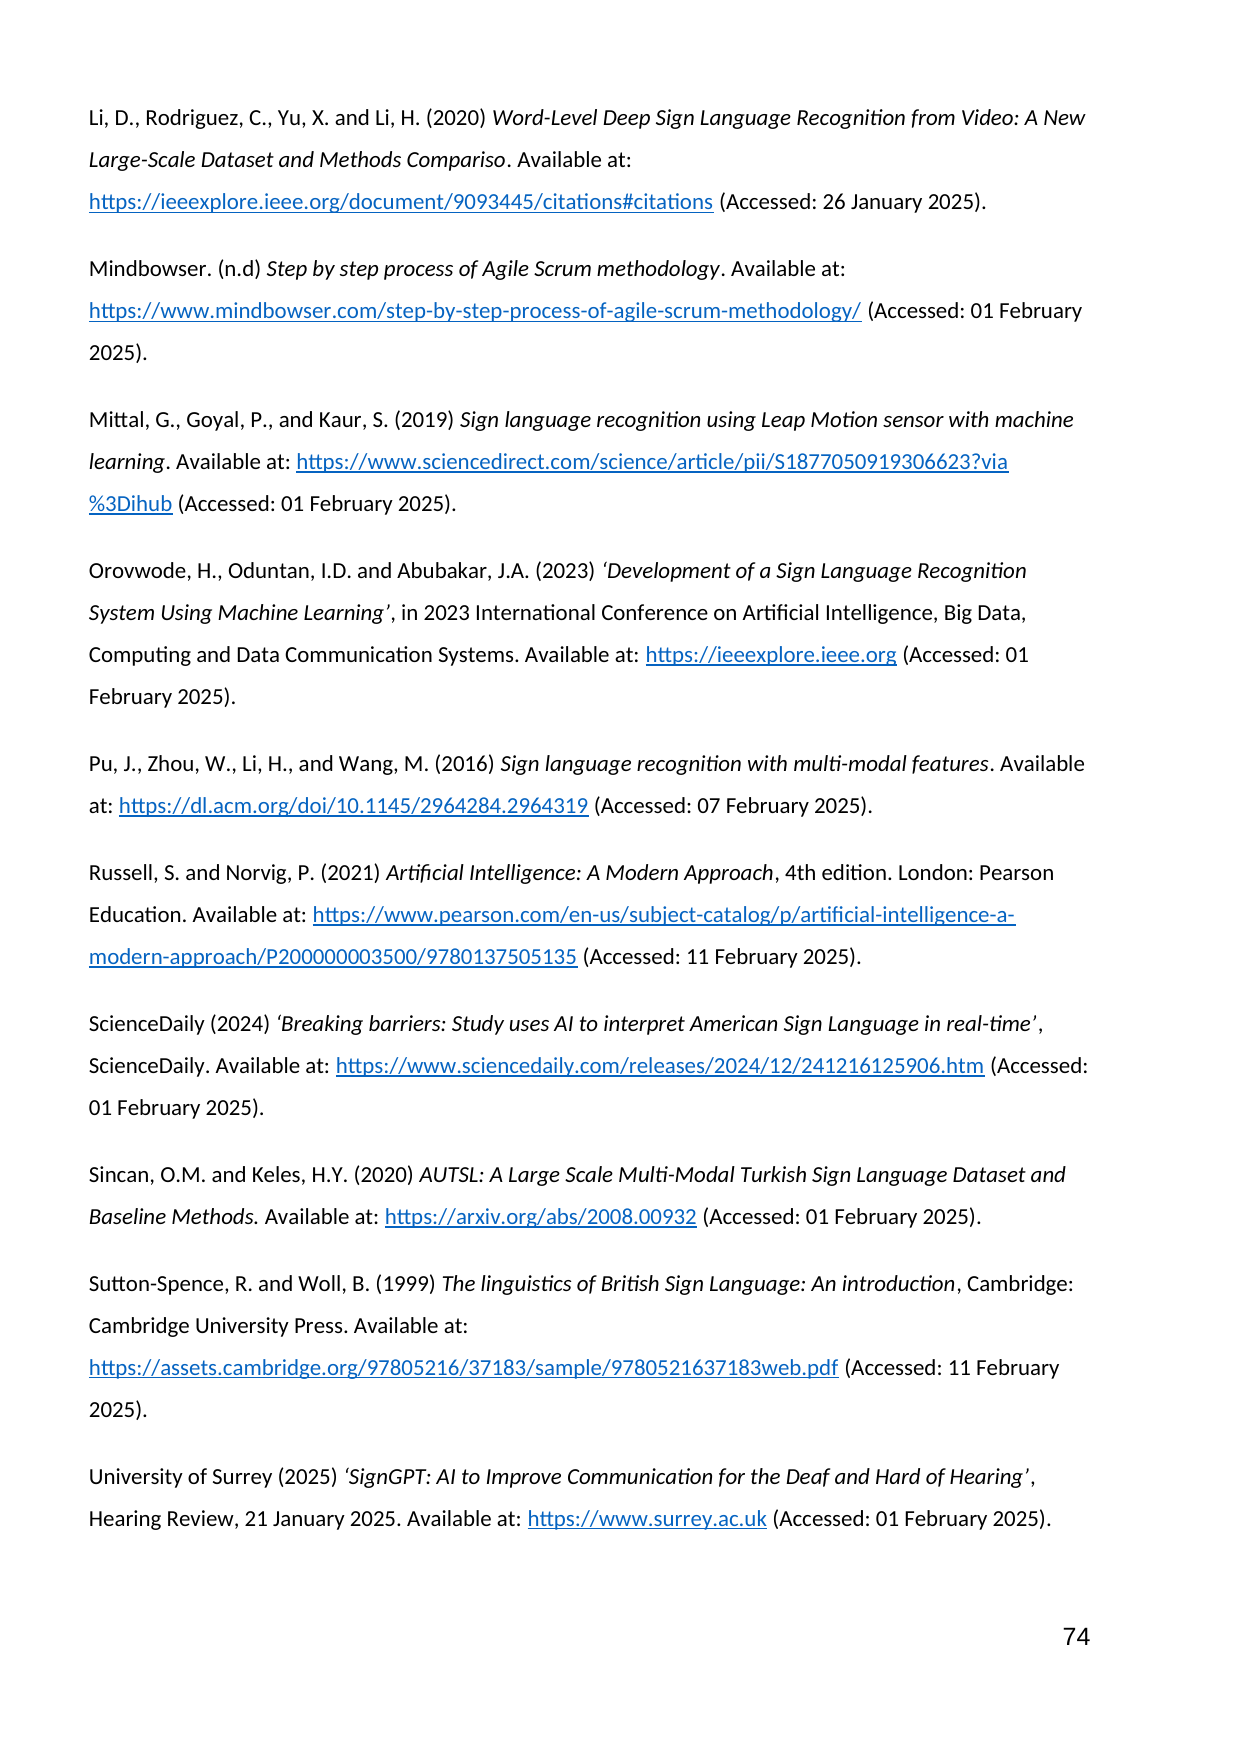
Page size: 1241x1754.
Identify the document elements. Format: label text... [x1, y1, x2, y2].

text Pu, J., Zhou, W., Li, H., and Wang, M. (2016) Sign language recognition with multi-modal features. Available at: https://dl.acm.org/doi/10.1145/2964284.2964319 (Accessed: 07 February 2025). [89, 749, 1090, 819]
text Sutton-Spence, R. and Woll, B. (1999) The linguistics of British Sign Language: An introduction, Cambridge: Cambridge University Press. Available at: https://assets.cambridge.org/97805216/37183/sample/9780521637183web.pdf (Accessed: 11 February 2025). [89, 1269, 1090, 1423]
text ScienceDaily (2024) ‘Breaking barriers: Study uses AI to interpret American Sign Language in real-time’, ScienceDaily. Available at: https://www.sciencedaily.com/releases/2024/12/241216125906.htm (Accessed: 01 February 2025). [89, 1009, 1090, 1121]
text Russell, S. and Norvig, P. (2021) Artificial Intelligence: A Modern Approach, 4th edition. London: Pearson Education. Available at: https://www.pearson.com/en-us/subject-catalog/p/artificial-intelligence-a-modern-approach/P200000003500/9780137505135 (Accessed: 11 February 2025). [89, 858, 1090, 970]
text Mindbowser. (n.d) Step by step process of Agile Scrum methodology. Available at: https://www.mindbowser.com/step-by-step-process-of-agile-scrum-methodology/ (Accessed: 01 February 2025). [89, 254, 1090, 366]
text University of Surrey (2025) ‘SignGPT: AI to Improve Communication for the Deaf and Hard of Hearing’, Hearing Review, 21 January 2025. Available at: https://www.surrey.ac.uk (Accessed: 01 February 2025). [89, 1462, 1090, 1532]
text Sincan, O.M. and Keles, H.Y. (2020) AUTSL: A Large Scale Multi-Modal Turkish Sign Language Dataset and Baseline Methods. Available at: https://arxiv.org/abs/2008.00932 (Accessed: 01 February 2025). [89, 1160, 1090, 1230]
text Orovwode, H., Oduntan, I.D. and Abubakar, J.A. (2023) ‘Development of a Sign Language Recognition System Using Machine Learning’, in 2023 International Conference on Artificial Intelligence, Big Data, Computing and Data Communication Systems. Available at: https://ieeexplore.ieee.org (Accessed: 01 February 2025). [89, 556, 1090, 710]
text Mittal, G., Goyal, P., and Kaur, S. (2019) Sign language recognition using Leap Motion sensor with machine learning. Available at: https://www.sciencedirect.com/science/article/pii/S1877050919306623?via%3Dihub (Accessed: 01 February 2025). [89, 405, 1090, 517]
text Li, D., Rodriguez, C., Yu, X. and Li, H. (2020) Word-Level Deep Sign Language Recognition from Video: A New Large-Scale Dataset and Methods Compariso. Available at: https://ieeexplore.ieee.org/document/9093445/citations#citations (Accessed: 26 January 2025). [89, 103, 1090, 215]
